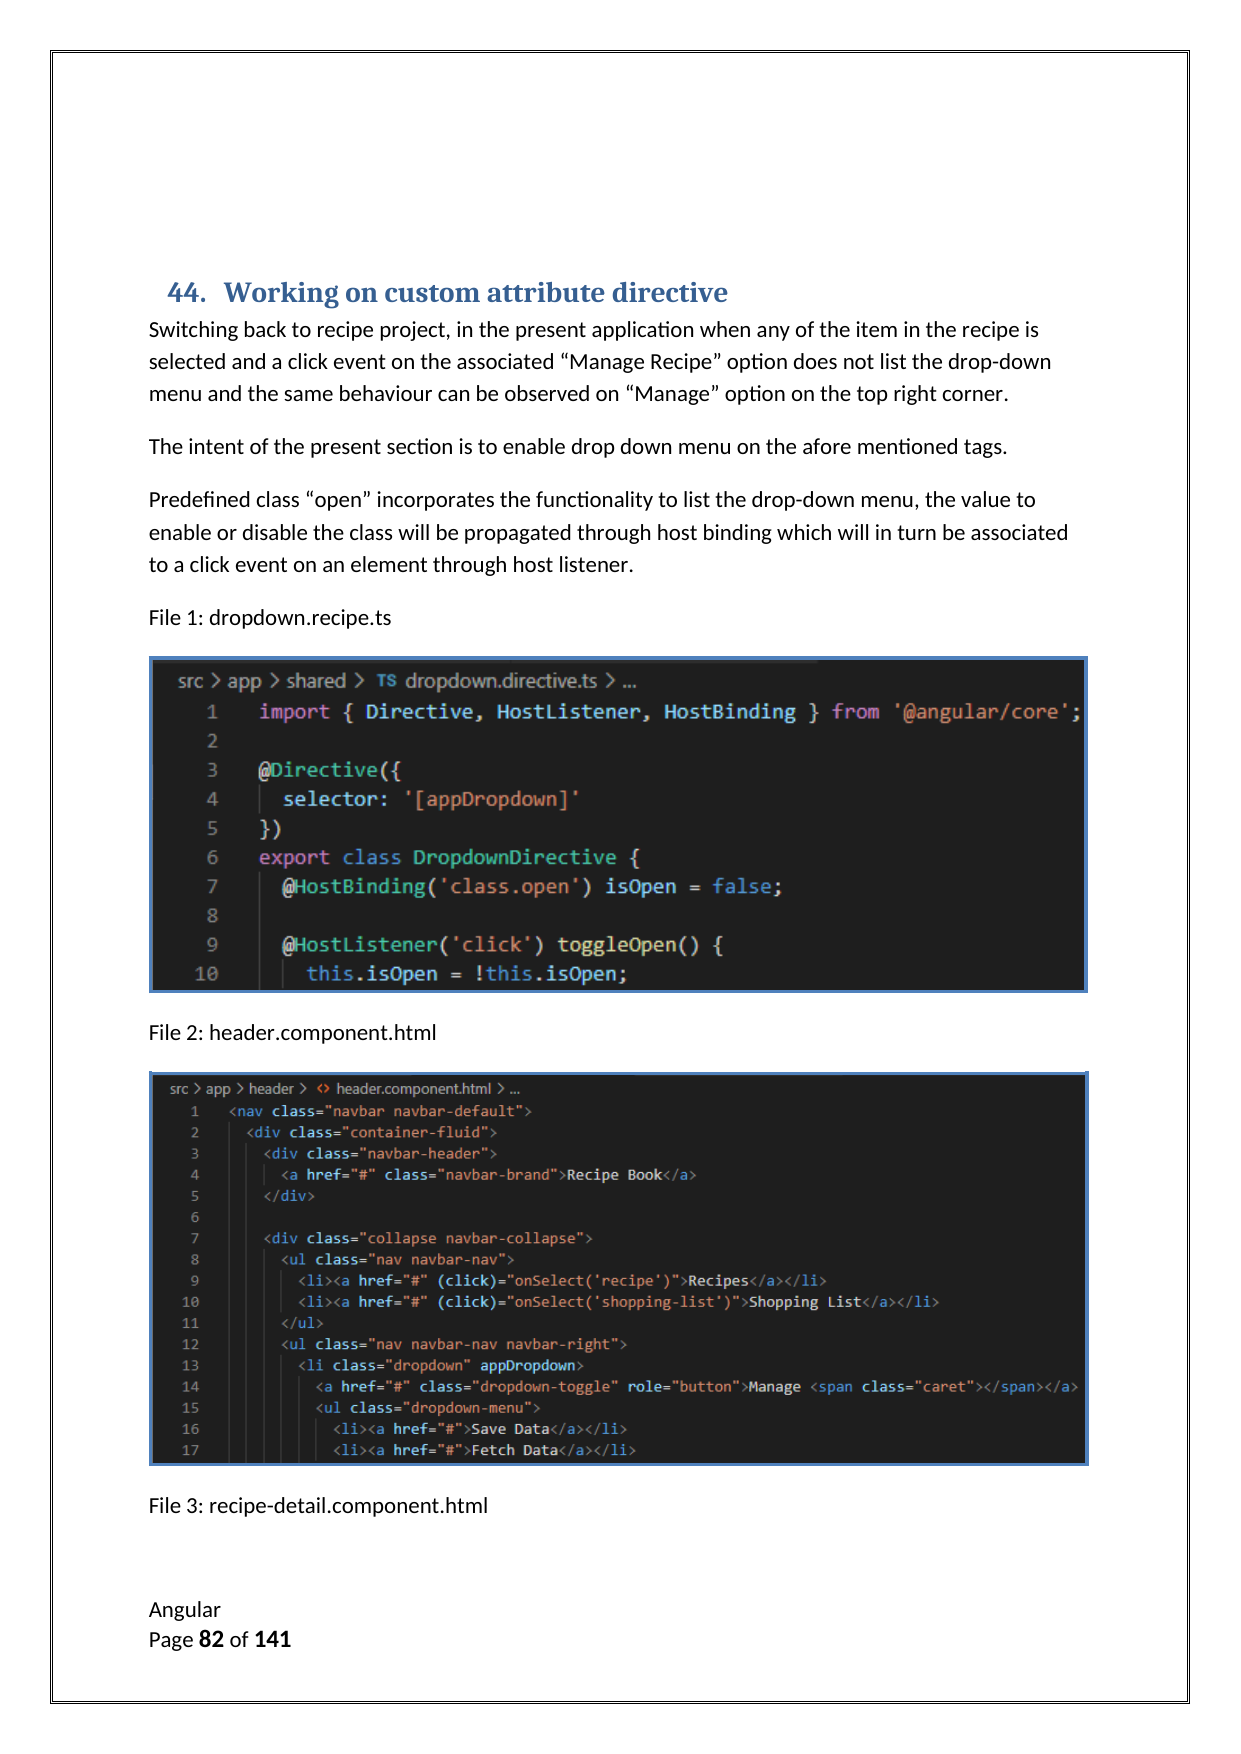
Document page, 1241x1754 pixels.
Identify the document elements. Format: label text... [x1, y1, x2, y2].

text File 2: header.component.html [148, 1018, 1092, 1046]
text Switching back to recipe project, in the present application when any of the item in the recipe is selected and a click event on the associated “Manage Recipe” option does not list the drop-down menu and the same behaviour can be observed on “Manage” option on the top right corner. [148, 315, 1092, 407]
subtitle Working on custom attribute directive [167, 277, 1092, 310]
picture [152, 1075, 1085, 1463]
picture [152, 660, 1084, 990]
text Predefined class “open” incorporates the functionality to list the drop-down menu, the value to enable or disable the class will be propagated through host binding which will in turn be associated to a click event on an element through host listener. [148, 486, 1092, 578]
text File 3: recipe-detail.component.html [148, 1491, 1092, 1519]
text File 1: dropdown.recipe.ts [148, 603, 1092, 631]
text The intent of the present section is to enable drop down menu on the afore mentioned tags. [148, 432, 1092, 461]
